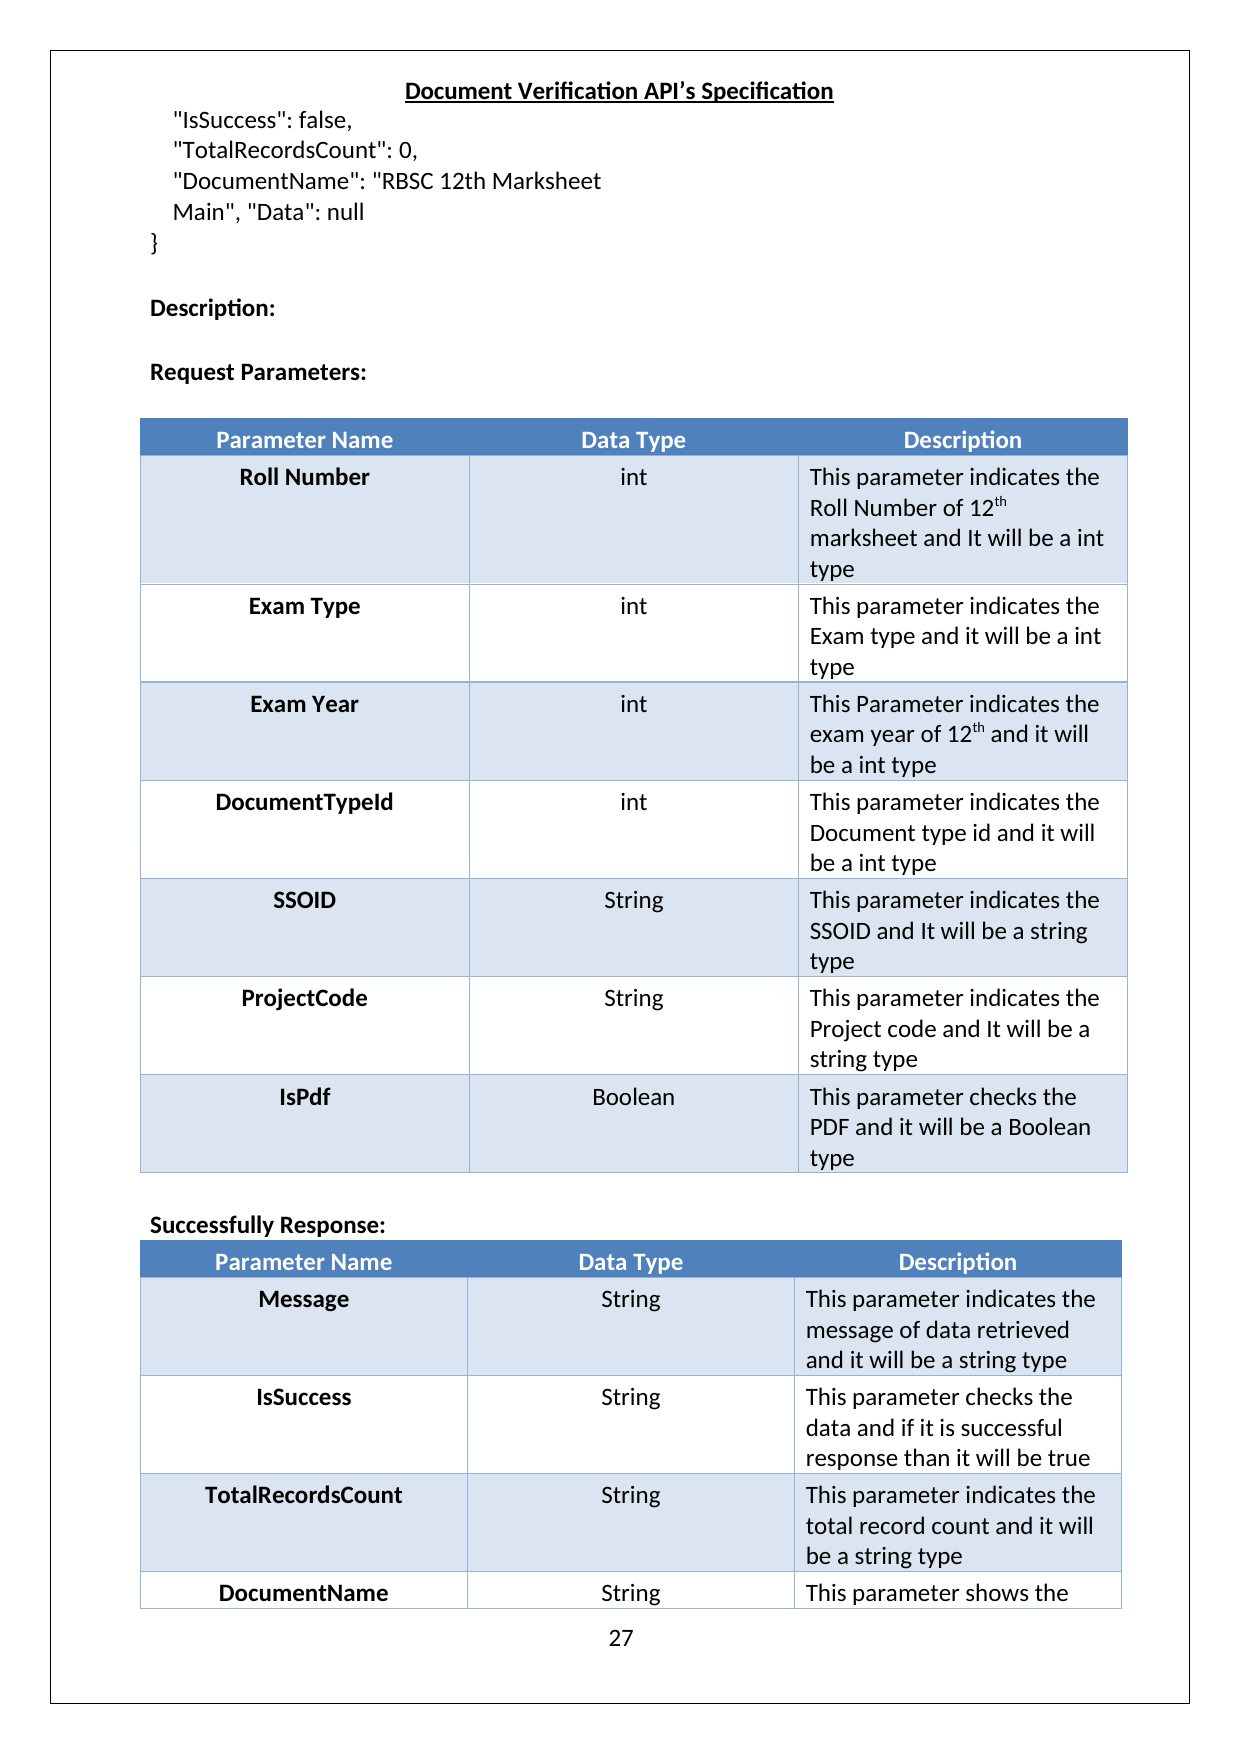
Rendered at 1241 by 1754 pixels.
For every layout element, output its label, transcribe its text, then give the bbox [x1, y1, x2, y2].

table_cell Message [141, 1278, 467, 1375]
table_cell int [470, 456, 798, 583]
table_cell DocumentName [141, 1572, 467, 1608]
table_cell This parameter indicates the SSOID and It will be a string type [799, 879, 1127, 976]
table_header Parameter Name [141, 419, 469, 455]
table_cell IsSuccess [141, 1376, 467, 1473]
text } [150, 227, 1121, 257]
table_header Data Type [468, 1241, 794, 1277]
table_cell This parameter checks the data and if it is successful response than it will be true [795, 1376, 1121, 1473]
table_cell DocumentTypeId [141, 781, 469, 878]
table_header Data Type [470, 419, 798, 455]
table_cell String [468, 1376, 794, 1473]
table_header Parameter Name [141, 1241, 467, 1277]
table_header Description [799, 419, 1127, 455]
table_cell int [470, 781, 798, 878]
table_cell int [470, 683, 798, 780]
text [172, 104, 482, 165]
table_cell This parameter checks the PDF and it will be a Boolean type [799, 1075, 1127, 1172]
table_cell This parameter indicates the message of data retrieved and it will be a string type [795, 1278, 1121, 1375]
table_cell Boolean [470, 1075, 798, 1172]
subtitle Request Parameters: [150, 357, 1121, 387]
table_cell ProjectCode [141, 977, 469, 1074]
table_cell String [470, 879, 798, 976]
table_cell String [468, 1474, 794, 1571]
table_cell IsPdf [141, 1075, 469, 1172]
table_cell This parameter indicates the Exam type and it will be a int type [799, 585, 1127, 681]
table_cell String [468, 1278, 794, 1375]
subtitle Successfully Response: [150, 1209, 1121, 1240]
table_cell TotalRecordsCount [141, 1474, 467, 1571]
table_cell This parameter indicates the Document type id and it will be a int type [799, 781, 1127, 878]
table_cell This parameter indicates the total record count and it will be a string type [795, 1474, 1121, 1571]
table_cell SSOID [141, 879, 469, 976]
table_header Description [795, 1241, 1121, 1277]
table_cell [795, 1572, 1121, 1608]
table_cell String [468, 1572, 794, 1608]
table_cell String [470, 977, 798, 1074]
table_cell This parameter indicates the Roll Number of 12th marksheet and It will be a int type [799, 456, 1127, 583]
table_cell Exam Type [141, 585, 469, 681]
table_cell Exam Year [141, 683, 469, 780]
table_cell Roll Number [141, 456, 469, 583]
table_cell int [470, 585, 798, 681]
table_cell This Parameter indicates the exam year of 12th and it will be a int type [799, 683, 1127, 780]
subtitle Description: [150, 293, 1121, 323]
table_cell This parameter indicates the Project code and It will be a string type [799, 977, 1127, 1074]
text "DocumentName": "RBSC 12th Marksheet Main", "Data": null [172, 165, 675, 226]
